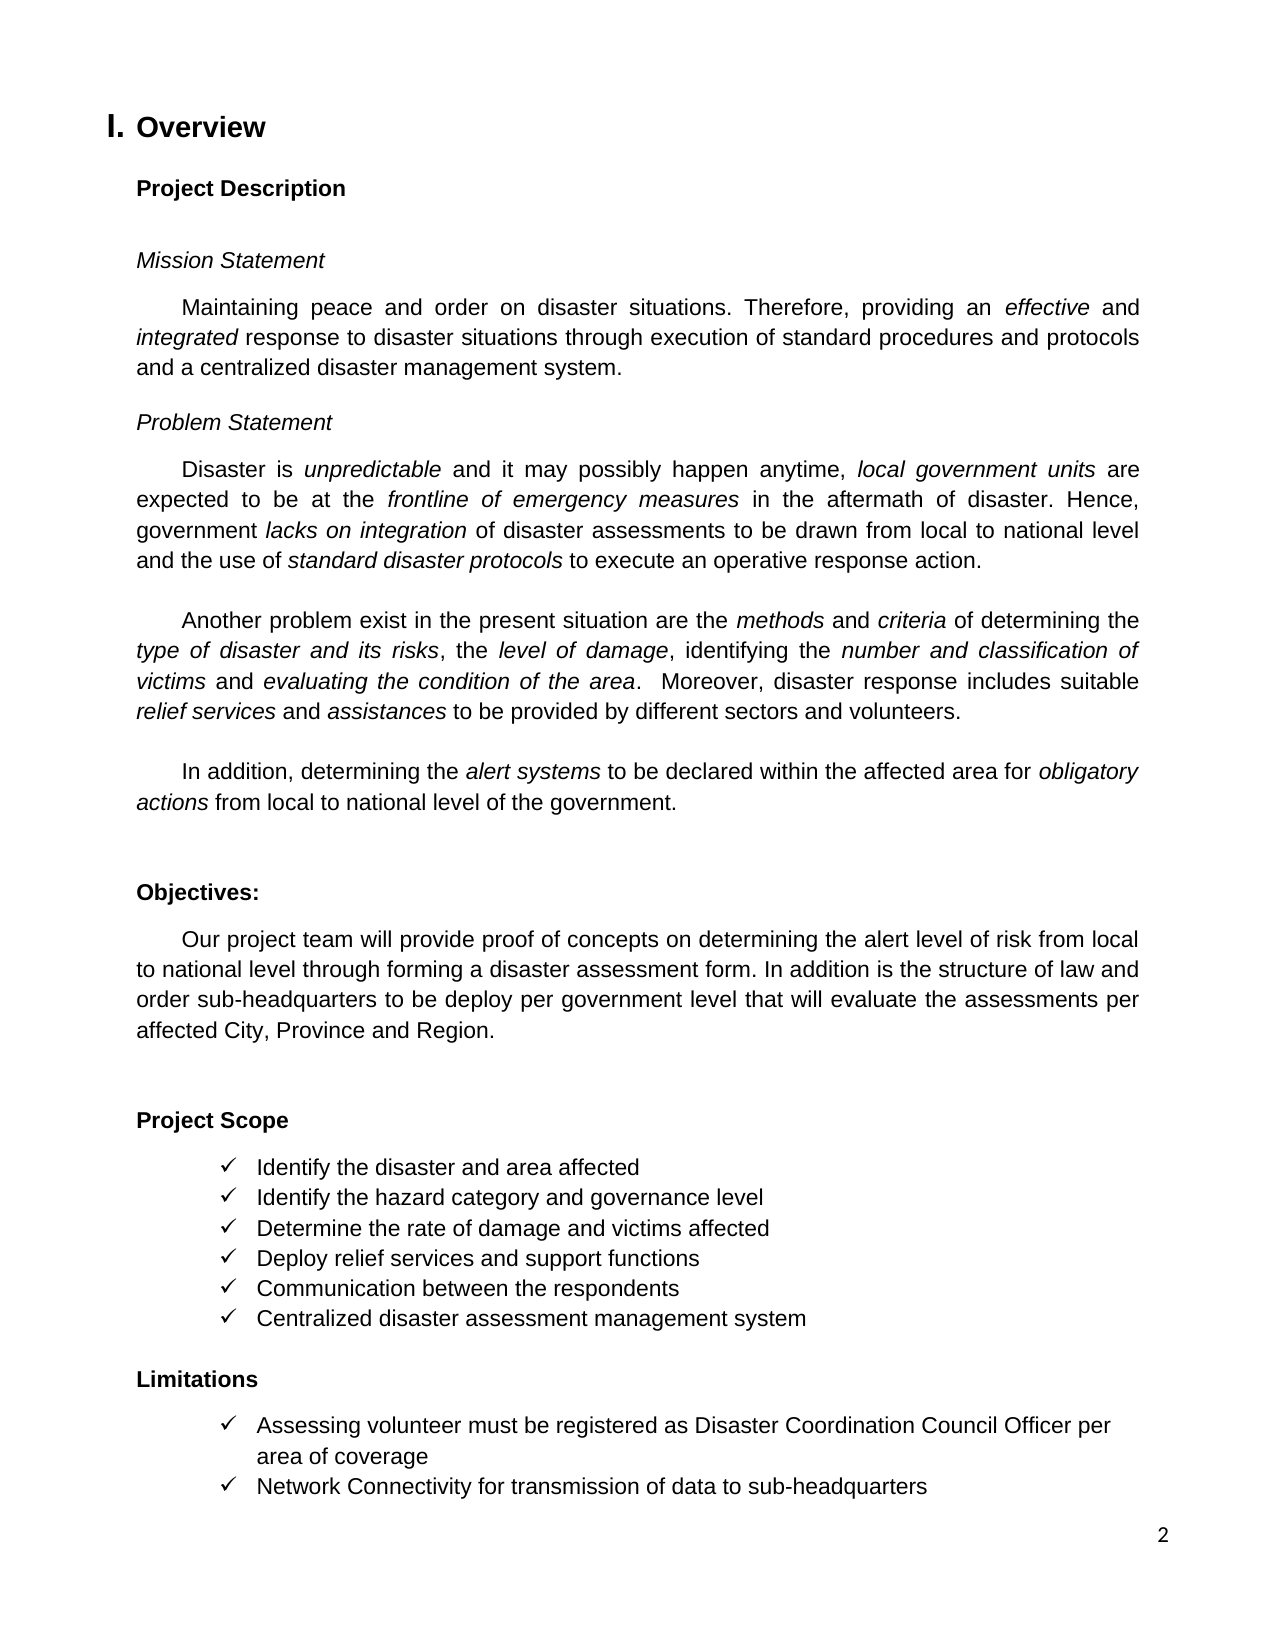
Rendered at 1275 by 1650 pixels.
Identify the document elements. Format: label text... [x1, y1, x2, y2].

text Our project team will provide proof of concepts on determining the alert level of risk from local to national level through forming a disaster assessment form. In addition is the structure of law and order sub-headquarters to be deploy per government level that will evaluate the assessments per affected City, Province and Region. [136, 926, 1140, 1043]
list Assessing volunteer must be registered as Disaster Coordination Council Officer per area of coverage [219, 1412, 1140, 1469]
list Determine the rate of damage and victims affected [219, 1214, 1140, 1241]
list Identify the disaster and area affected [219, 1154, 1140, 1180]
text Project Scope [136, 1107, 1140, 1133]
text Another problem exist in the present situation are the methods and criteria of determining the type of disaster and its risks, the level of damage, identifying the number and classification of victims and evaluating the condition of the area. Moreover, disaster response includes suitable relief services and assistances to be provided by different sectors and volunteers. [136, 607, 1140, 724]
text Mission Statement [136, 247, 1140, 273]
text In addition, determining the alert systems to be declared within the affected area for obligatory actions from local to national level of the government. [136, 758, 1140, 815]
list Centralized disaster assessment management system [219, 1305, 1140, 1331]
list Identify the hazard category and governance level [219, 1184, 1140, 1211]
text Objectives: [136, 879, 1140, 905]
list Network Connectivity for transmission of data to sub-headquarters [219, 1473, 1140, 1499]
text Disaster is unpredictable and it may possibly happen anytime, local government units are expected to be at the frontline of emergency measures in the aftermath of disaster. Hence, government lacks on integration of disaster assessments to be drawn from local to national level and the use of standard disaster protocols to execute an operative response action. [136, 456, 1140, 573]
text Problem Statement [136, 409, 1140, 436]
list Communication between the respondents [219, 1275, 1140, 1301]
list Deploy relief services and support functions [219, 1245, 1140, 1271]
list Overview [106, 106, 1169, 145]
text Maintaining peace and order on disaster situations. Therefore, providing an effective and integrated response to disaster situations through execution of standard procedures and protocols and a centralized disaster management system. [136, 294, 1140, 381]
text Project Description [136, 175, 1140, 202]
text Limitations [136, 1366, 1140, 1392]
